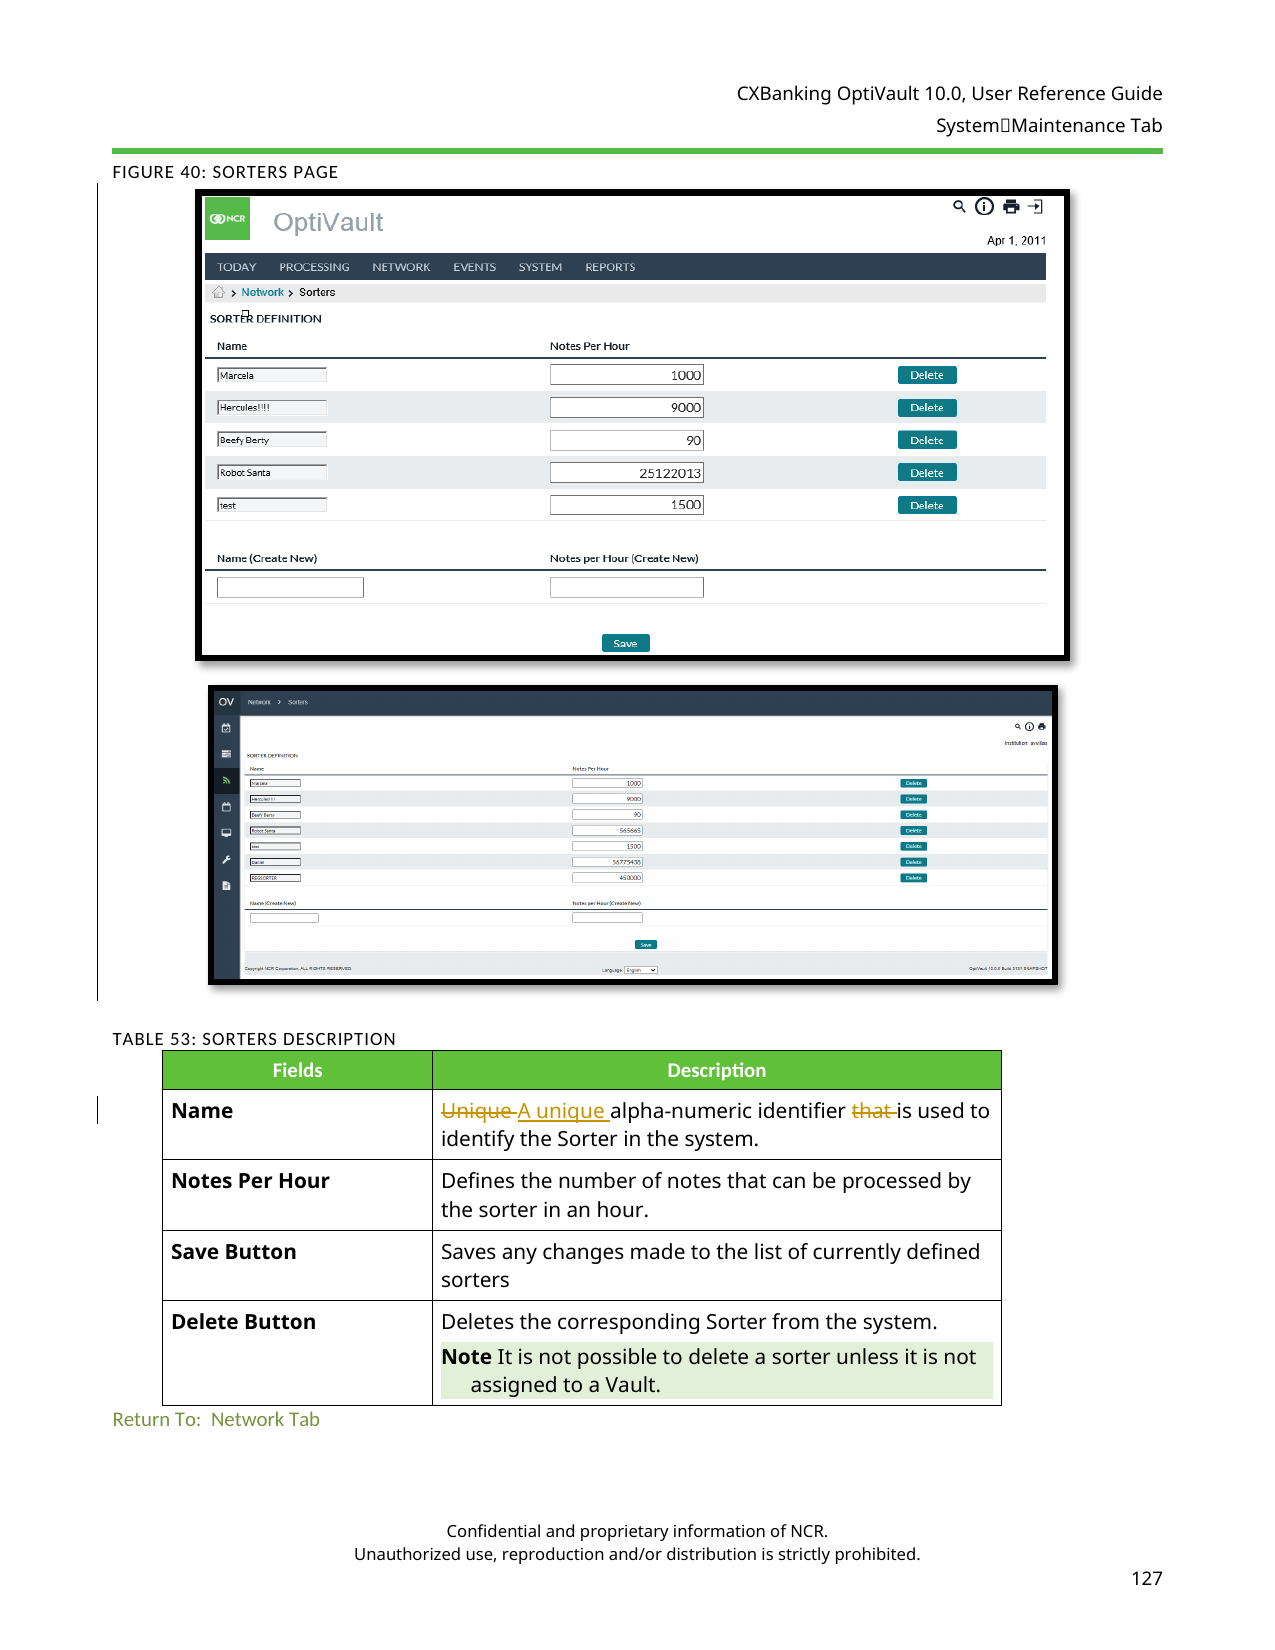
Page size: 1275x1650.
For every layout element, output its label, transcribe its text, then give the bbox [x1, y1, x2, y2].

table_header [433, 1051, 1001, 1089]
picture [202, 196, 1064, 655]
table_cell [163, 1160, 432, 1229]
text Return To: Network Tab [112, 1406, 1163, 1432]
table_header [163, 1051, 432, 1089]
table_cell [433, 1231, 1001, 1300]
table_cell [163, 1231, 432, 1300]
picture [214, 691, 1052, 979]
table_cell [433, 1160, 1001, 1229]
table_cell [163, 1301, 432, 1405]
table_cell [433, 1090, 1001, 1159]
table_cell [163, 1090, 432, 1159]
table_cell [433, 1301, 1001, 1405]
